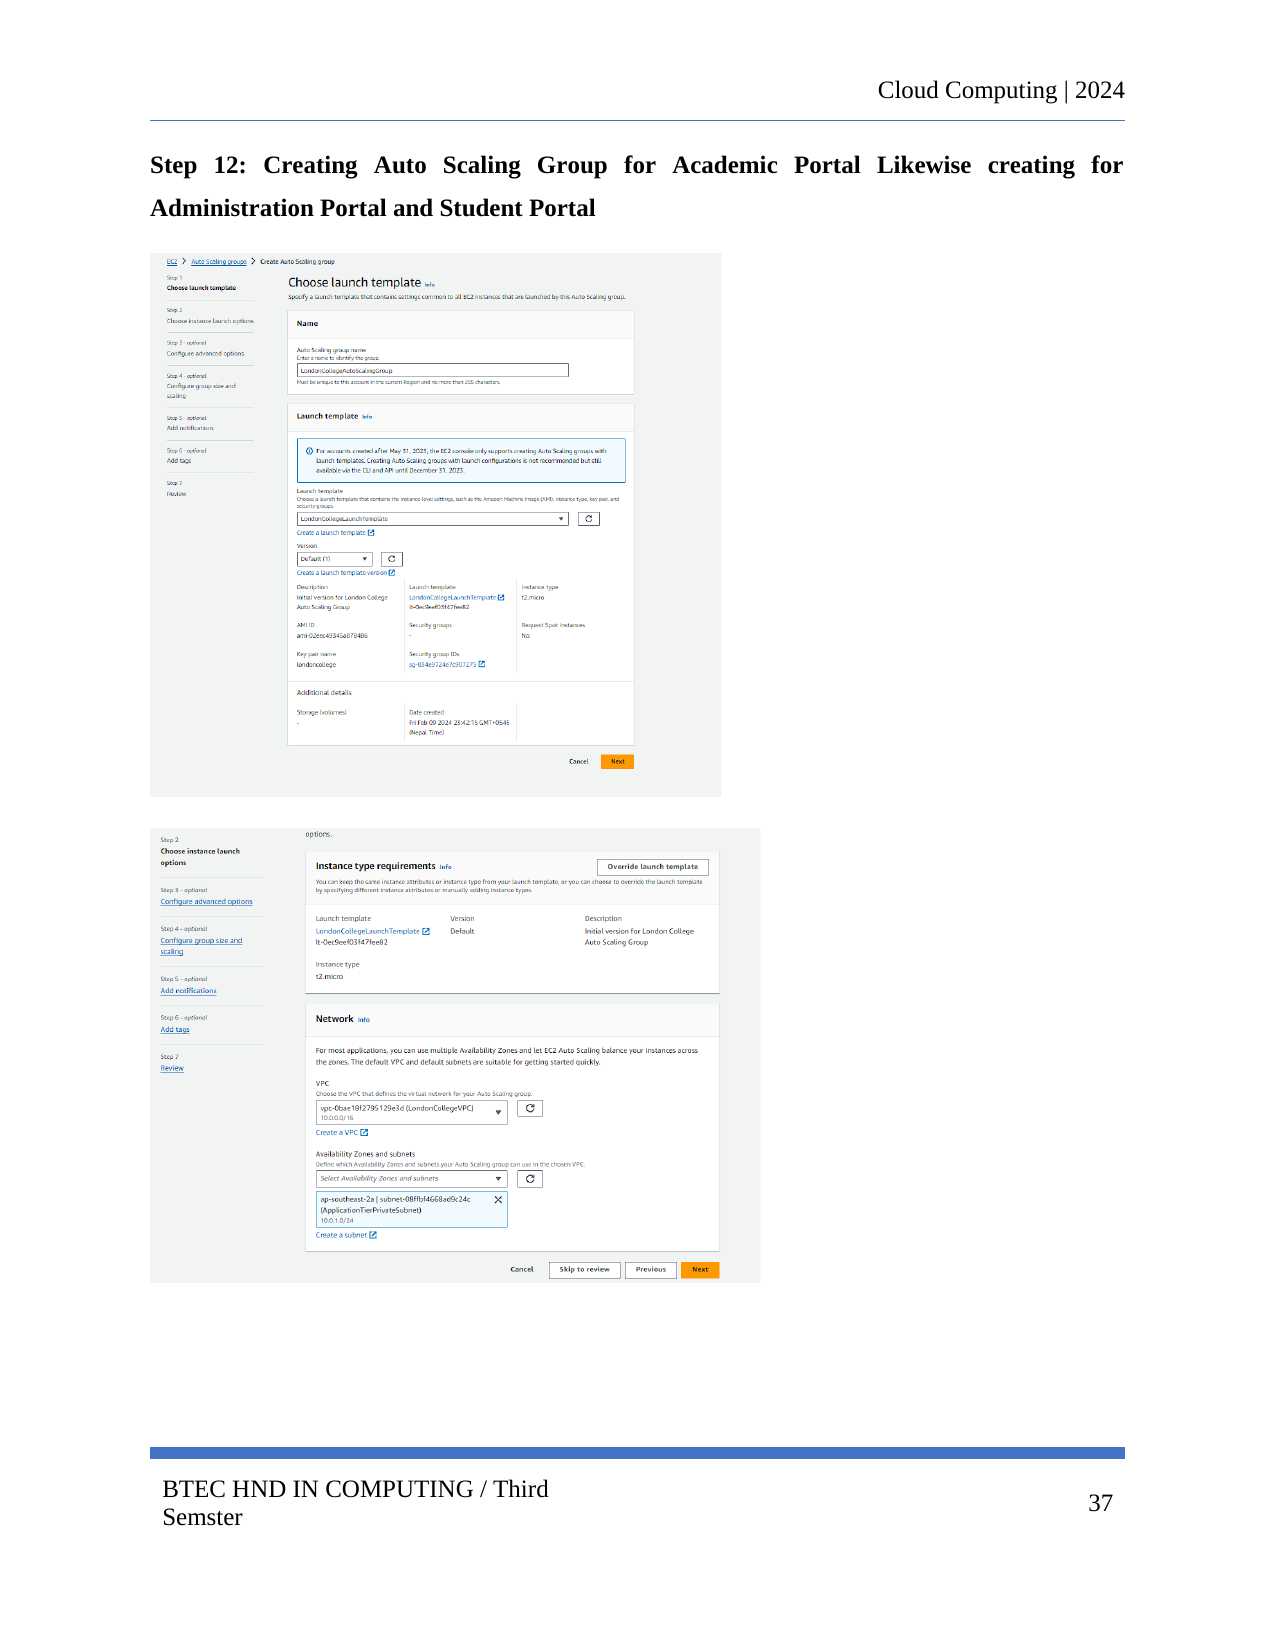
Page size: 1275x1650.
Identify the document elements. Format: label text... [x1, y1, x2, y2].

picture [150, 828, 761, 1283]
picture [150, 253, 722, 797]
text Step 12: Creating Auto Scaling Group for Academic Portal Likewise creating for Administration Portal and Student Portal [150, 150, 1125, 222]
